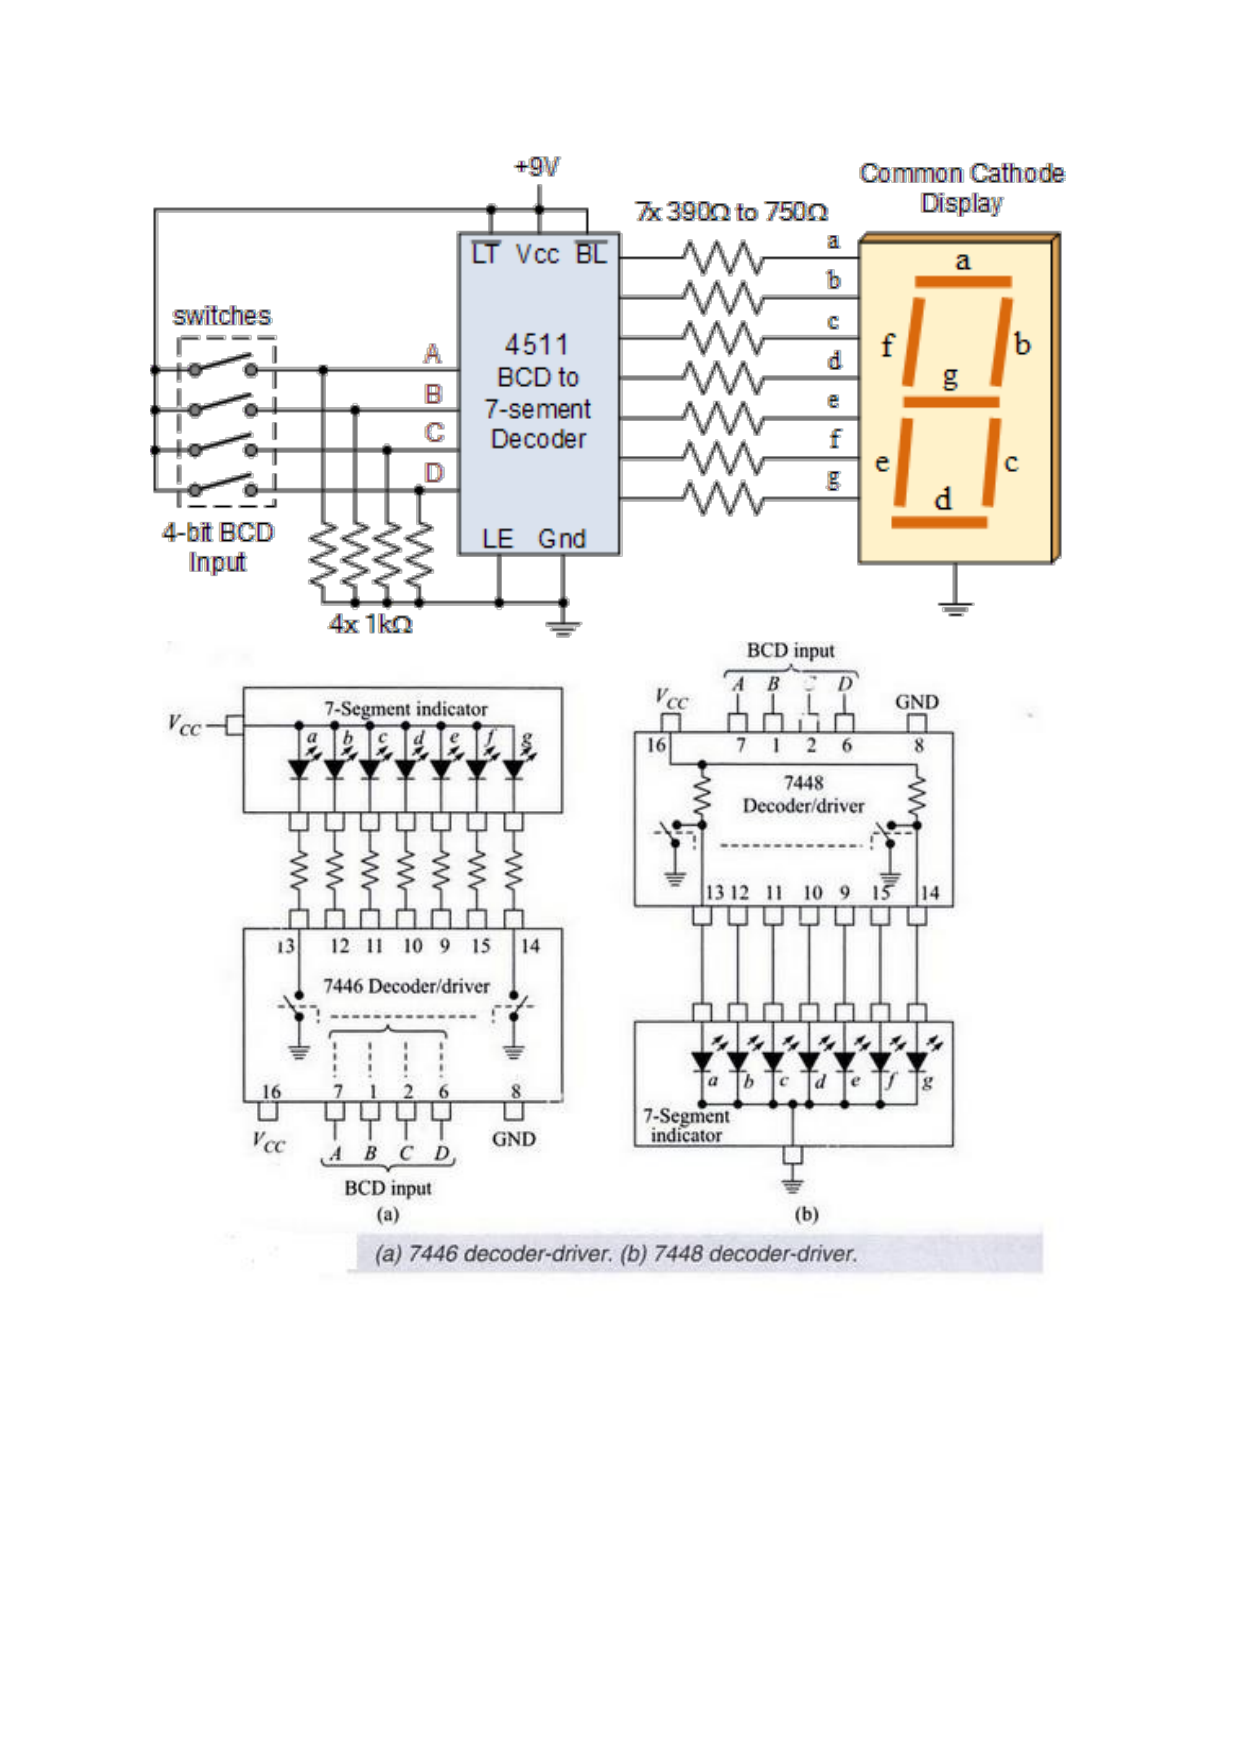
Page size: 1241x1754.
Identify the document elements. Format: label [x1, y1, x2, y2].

picture [150, 149, 1091, 1322]
